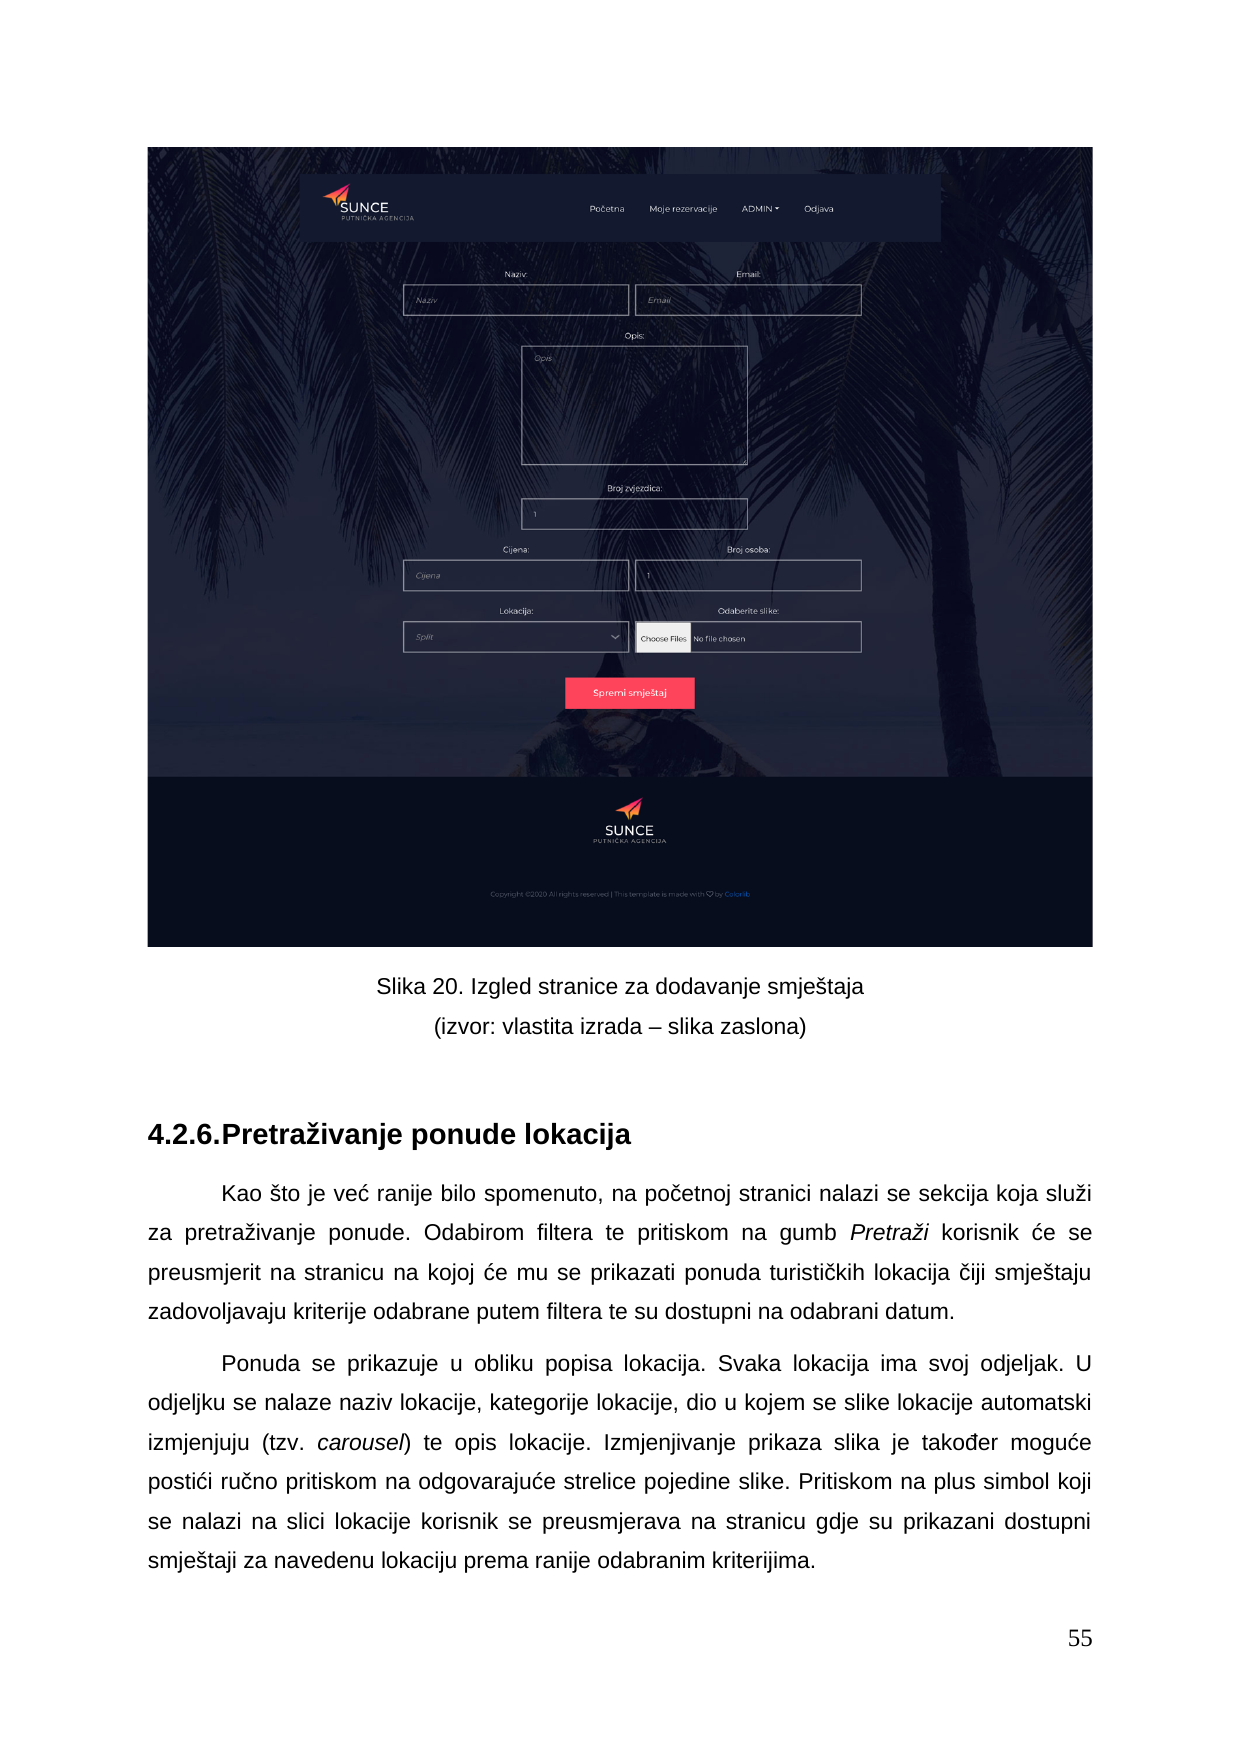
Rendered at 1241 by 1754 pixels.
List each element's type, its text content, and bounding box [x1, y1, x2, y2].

text Kao što je već ranije bilo spomenuto, na početnoj stranici nalazi se sekcija koja služi za pretraživanje ponude. Odabirom filtera te pritiskom na gumb Pretraži korisnik će se preusmjerit na stranicu na kojoj će mu se prikazati ponuda turističkih lokacija čiji smještaju zadovoljavaju kriterije odabrane putem filtera te su dostupni na odabrani datum. [148, 1179, 1093, 1324]
text Slika 20. Izgled stranice za dodavanje smještaja [148, 973, 1093, 999]
text Ponuda se prikazuje u obliku popisa lokacija. Svaka lokacija ima svoj odjeljak. U odjeljku se nalaze naziv lokacije, kategorije lokacije, dio u kojem se slike lokacije automatski izmjenjuju (tzv. carousel) te opis lokacije. Izmjenjivanje prikaza slika je također moguće postići ručno pritiskom na odgovarajuće strelice pojedine slike. Pritiskom na plus simbol koji se nalazi na slici lokacije korisnik se preusmjerava na stranicu gdje su prikazani dostupni smještaji za navedenu lokaciju prema ranije odabranim kriterijima. [148, 1350, 1093, 1574]
text (izvor: vlastita izrada – slika zaslona) [148, 1013, 1093, 1039]
text Pretraživanje ponude lokacija [148, 1117, 1093, 1150]
picture [147, 147, 1093, 947]
